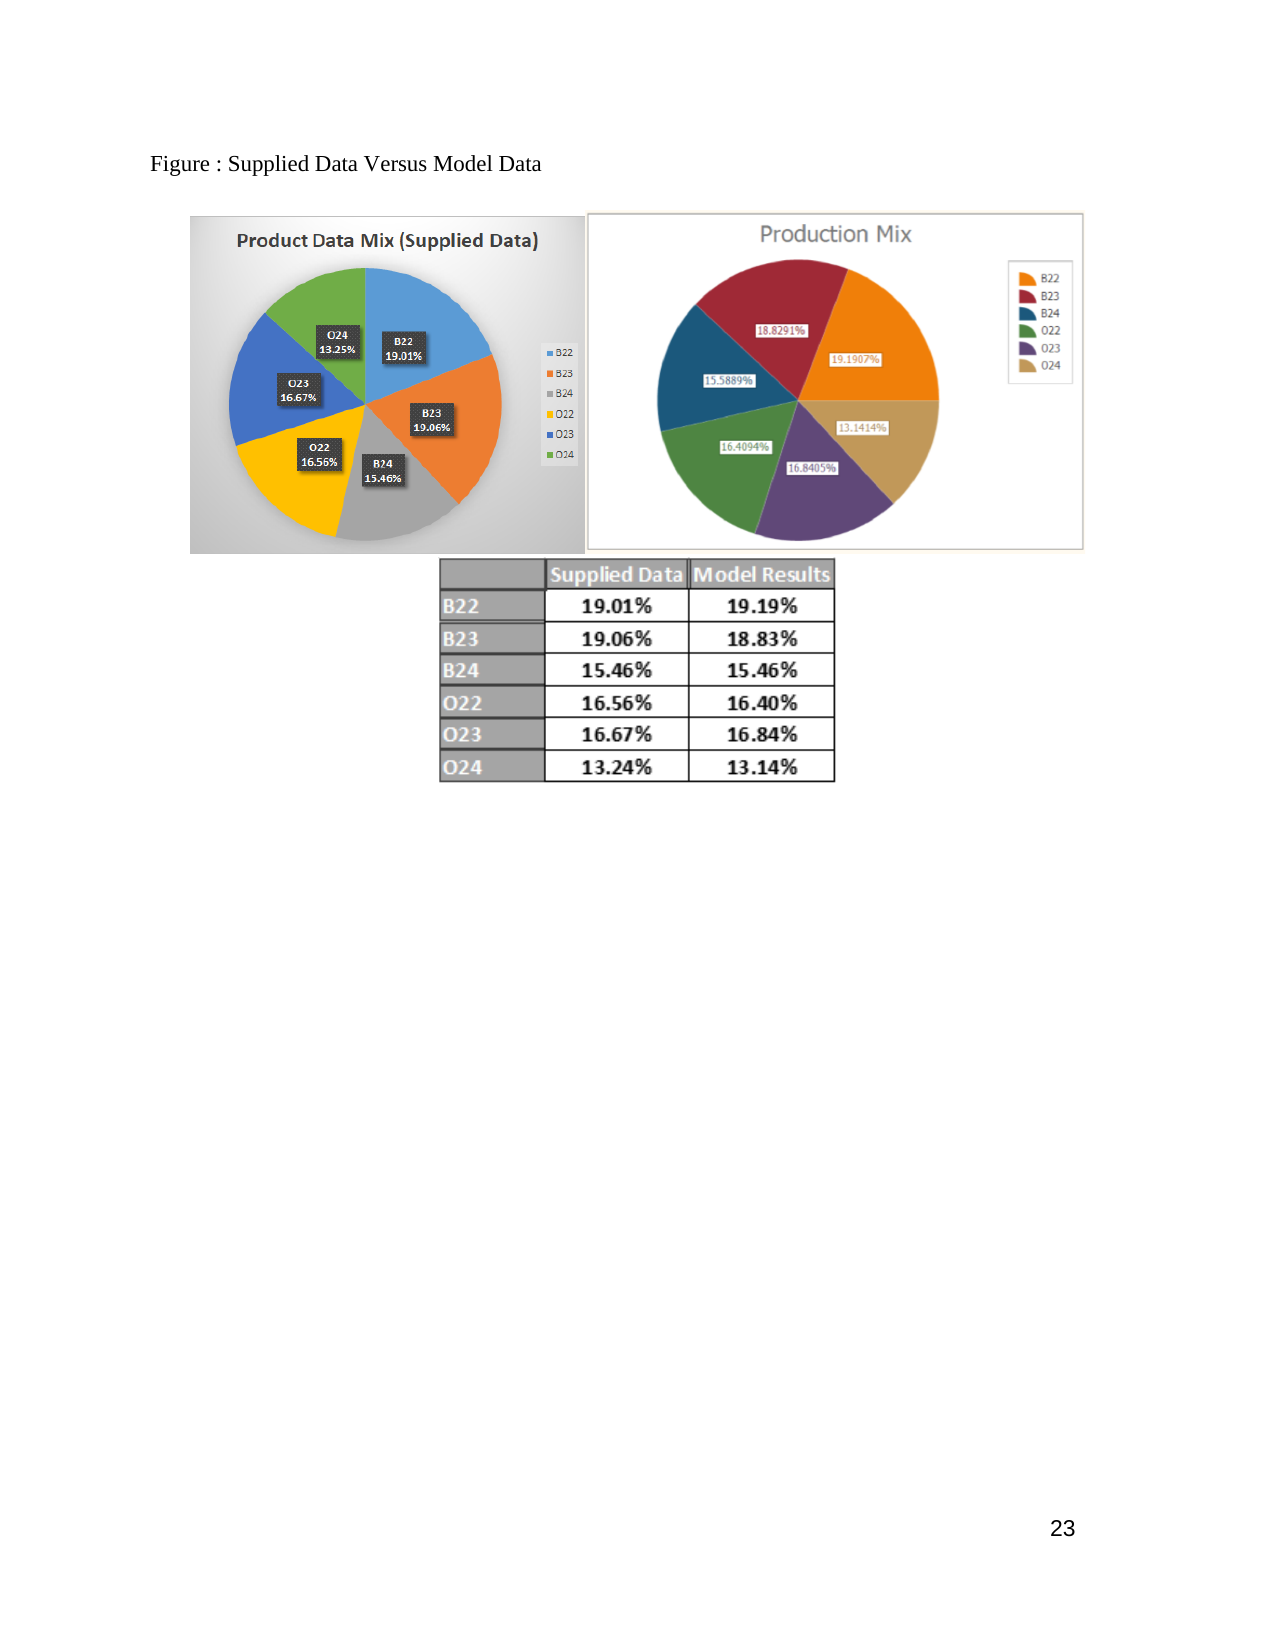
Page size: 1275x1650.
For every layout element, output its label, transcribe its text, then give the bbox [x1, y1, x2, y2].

picture [190, 210, 1085, 554]
picture [438, 557, 837, 784]
text Figure : Supplied Data Versus Model Data [150, 150, 1125, 176]
